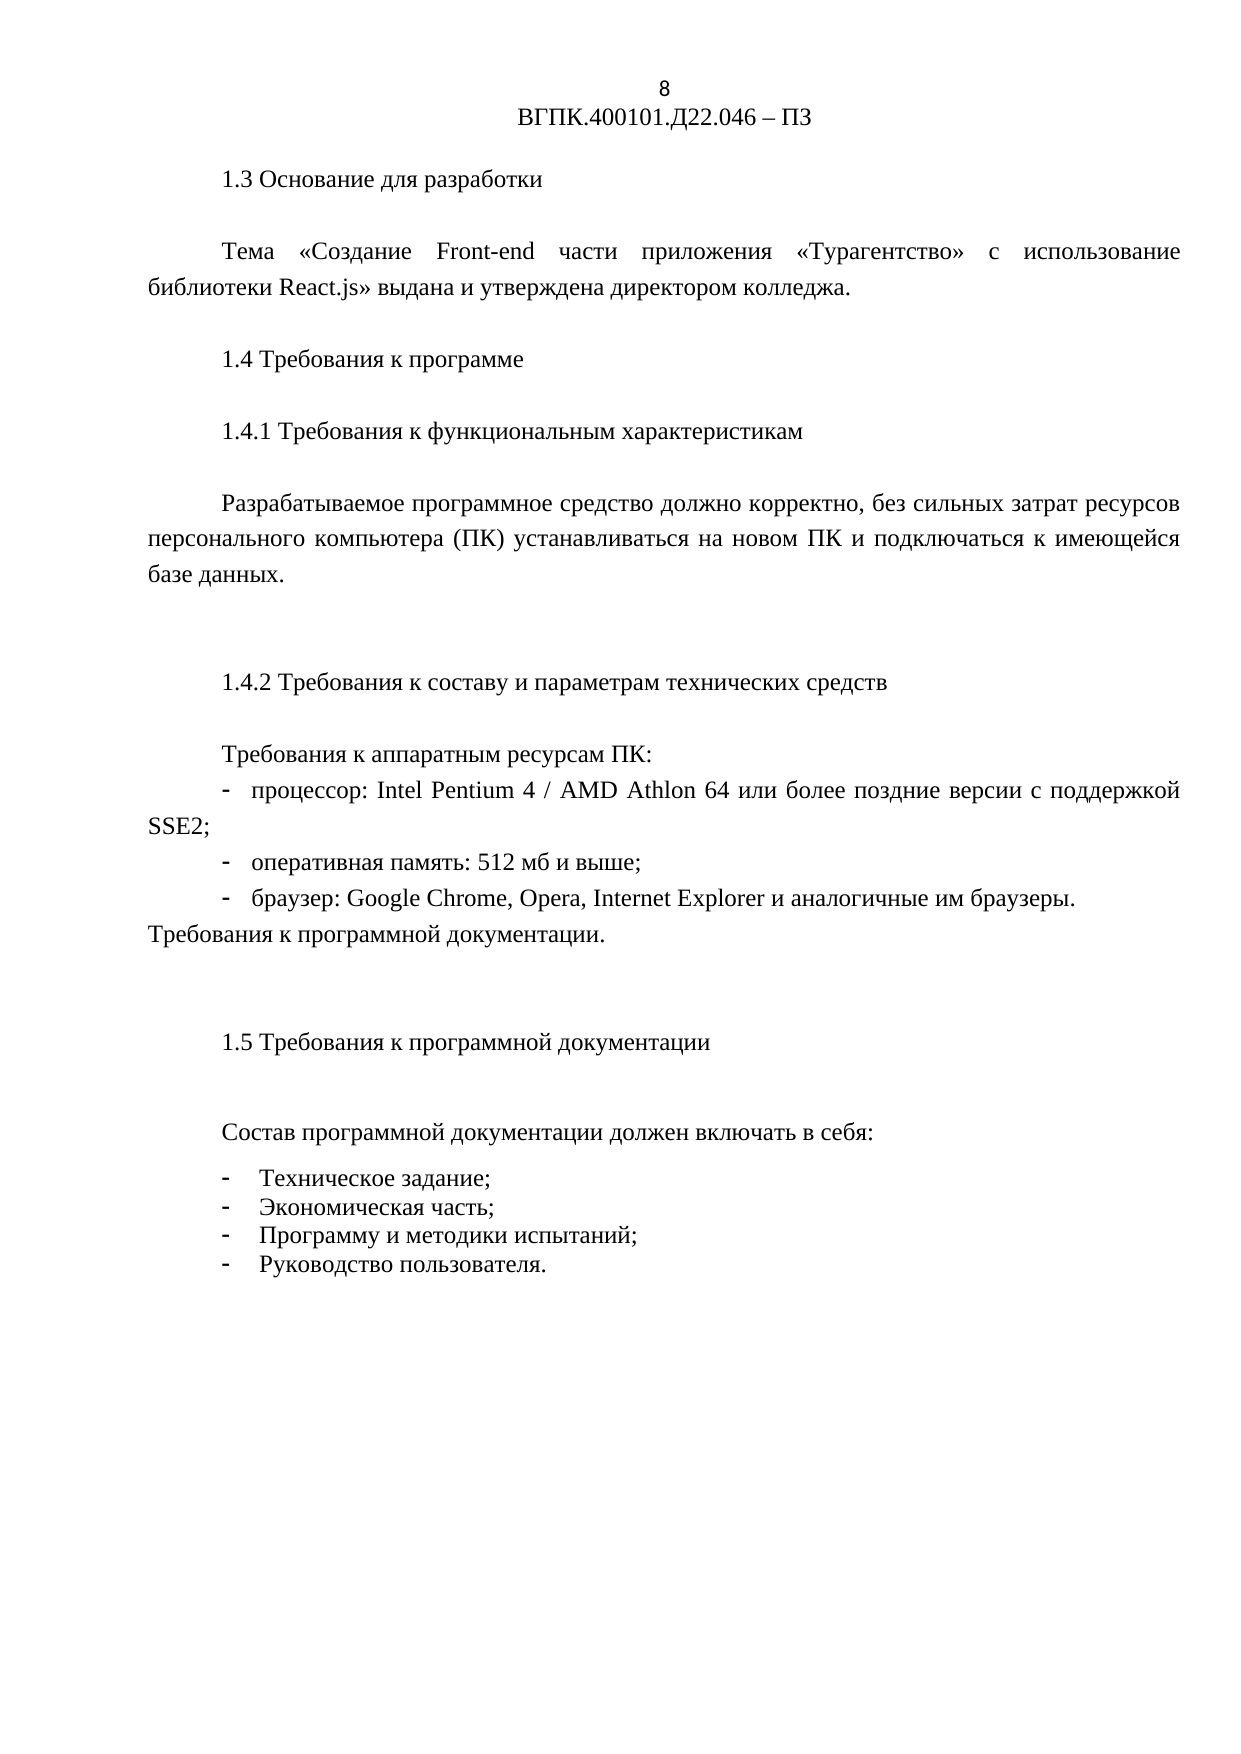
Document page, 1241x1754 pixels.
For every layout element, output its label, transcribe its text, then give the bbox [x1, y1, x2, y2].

list процессор: Intel Pentium 4 / AMD Athlon 64 или более поздние версии с поддержкой SSE2; [148, 775, 1181, 840]
list браузер: Google Chrome, Opera, Internet Explorer и аналогичные им браузеры. [148, 883, 1181, 912]
list Руководство пользователя. [221, 1249, 1181, 1278]
text 1.4.1 Требования к функциональным характеристикам [148, 416, 1181, 444]
list Техническое задание; [221, 1163, 1181, 1192]
text 1.5 Требования к программной документации [148, 1027, 1181, 1055]
text Требования к программной документации. [148, 919, 1181, 948]
text Состав программной документации должен включать в себя: [148, 1117, 1181, 1146]
text 1.3 Основание для разработки [148, 164, 1181, 193]
text 1.4 Требования к программе [148, 344, 1181, 373]
list Программу и методики испытаний; [221, 1220, 1181, 1249]
text Требования к аппаратным ресурсам ПК: [148, 739, 1181, 768]
list оперативная память: 512 мб и выше; [148, 847, 1181, 876]
text Разрабатываемое программное средство должно корректно, без сильных затрат ресурсов персонального компьютера (ПК) устанавливаться на новом ПК и подключаться к имеющейся базе данных. [148, 488, 1181, 588]
text Тема «Создание Front-end части приложения «Турагентство» с использование библиотеки React.js» выдана и утверждена директором колледжа. [148, 236, 1181, 301]
text 1.4.2 Требования к составу и параметрам технических средств [148, 667, 1181, 696]
list Экономическая часть; [221, 1192, 1181, 1220]
